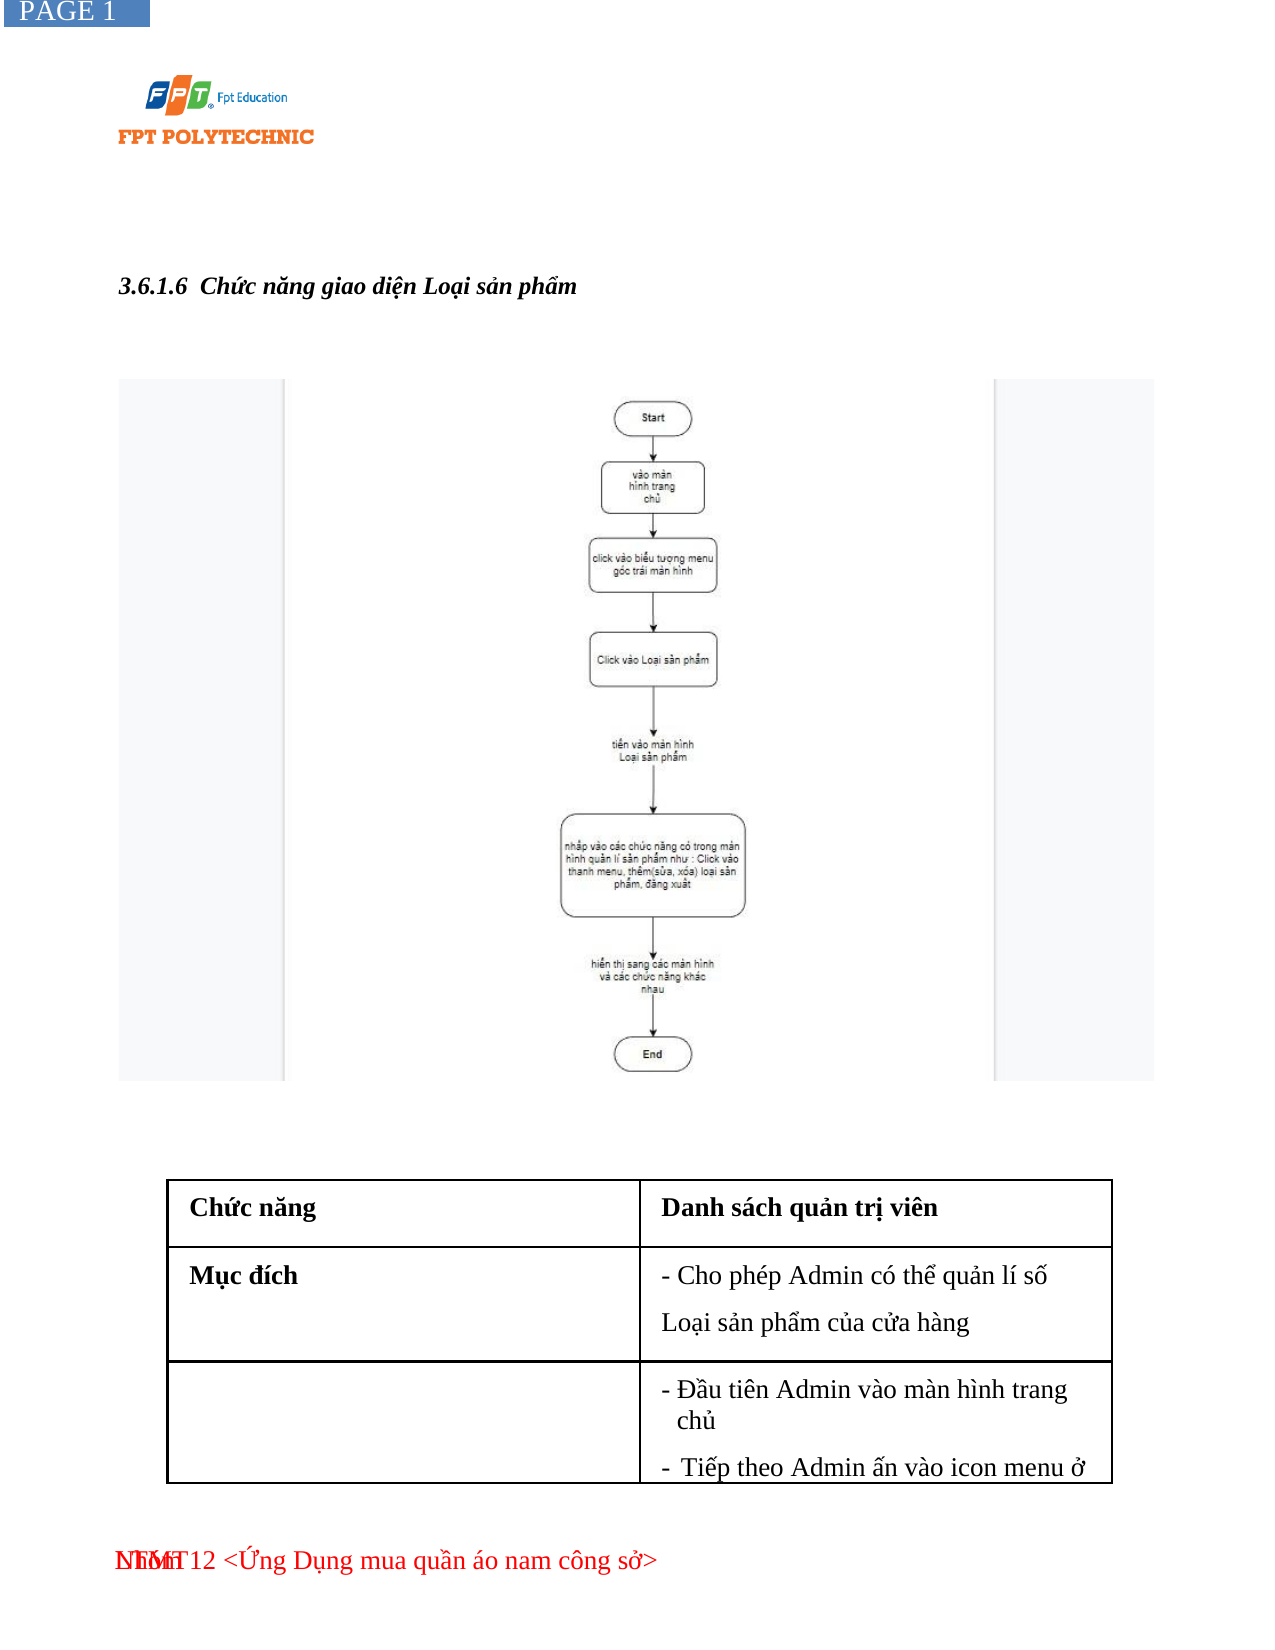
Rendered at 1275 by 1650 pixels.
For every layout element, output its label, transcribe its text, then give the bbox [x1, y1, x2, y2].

table_cell [169, 1363, 639, 1482]
list Chức năng giao diện Loại sản phẩm [118, 271, 1200, 300]
picture [118, 75, 314, 144]
picture [118, 379, 1155, 1081]
table_cell Đầu tiên Admin vào màn hình trang chủ Tiếp theo Admin ấn vào icon menu ở [641, 1363, 1111, 1482]
table_cell Mục đích [169, 1248, 639, 1360]
table_header Chức năng [169, 1181, 639, 1246]
table_header Danh sách quản trị viên [641, 1181, 1111, 1246]
table_cell - Cho phép Admin có thể quản lí số Loại sản phẩm của cửa hàng [641, 1248, 1111, 1360]
